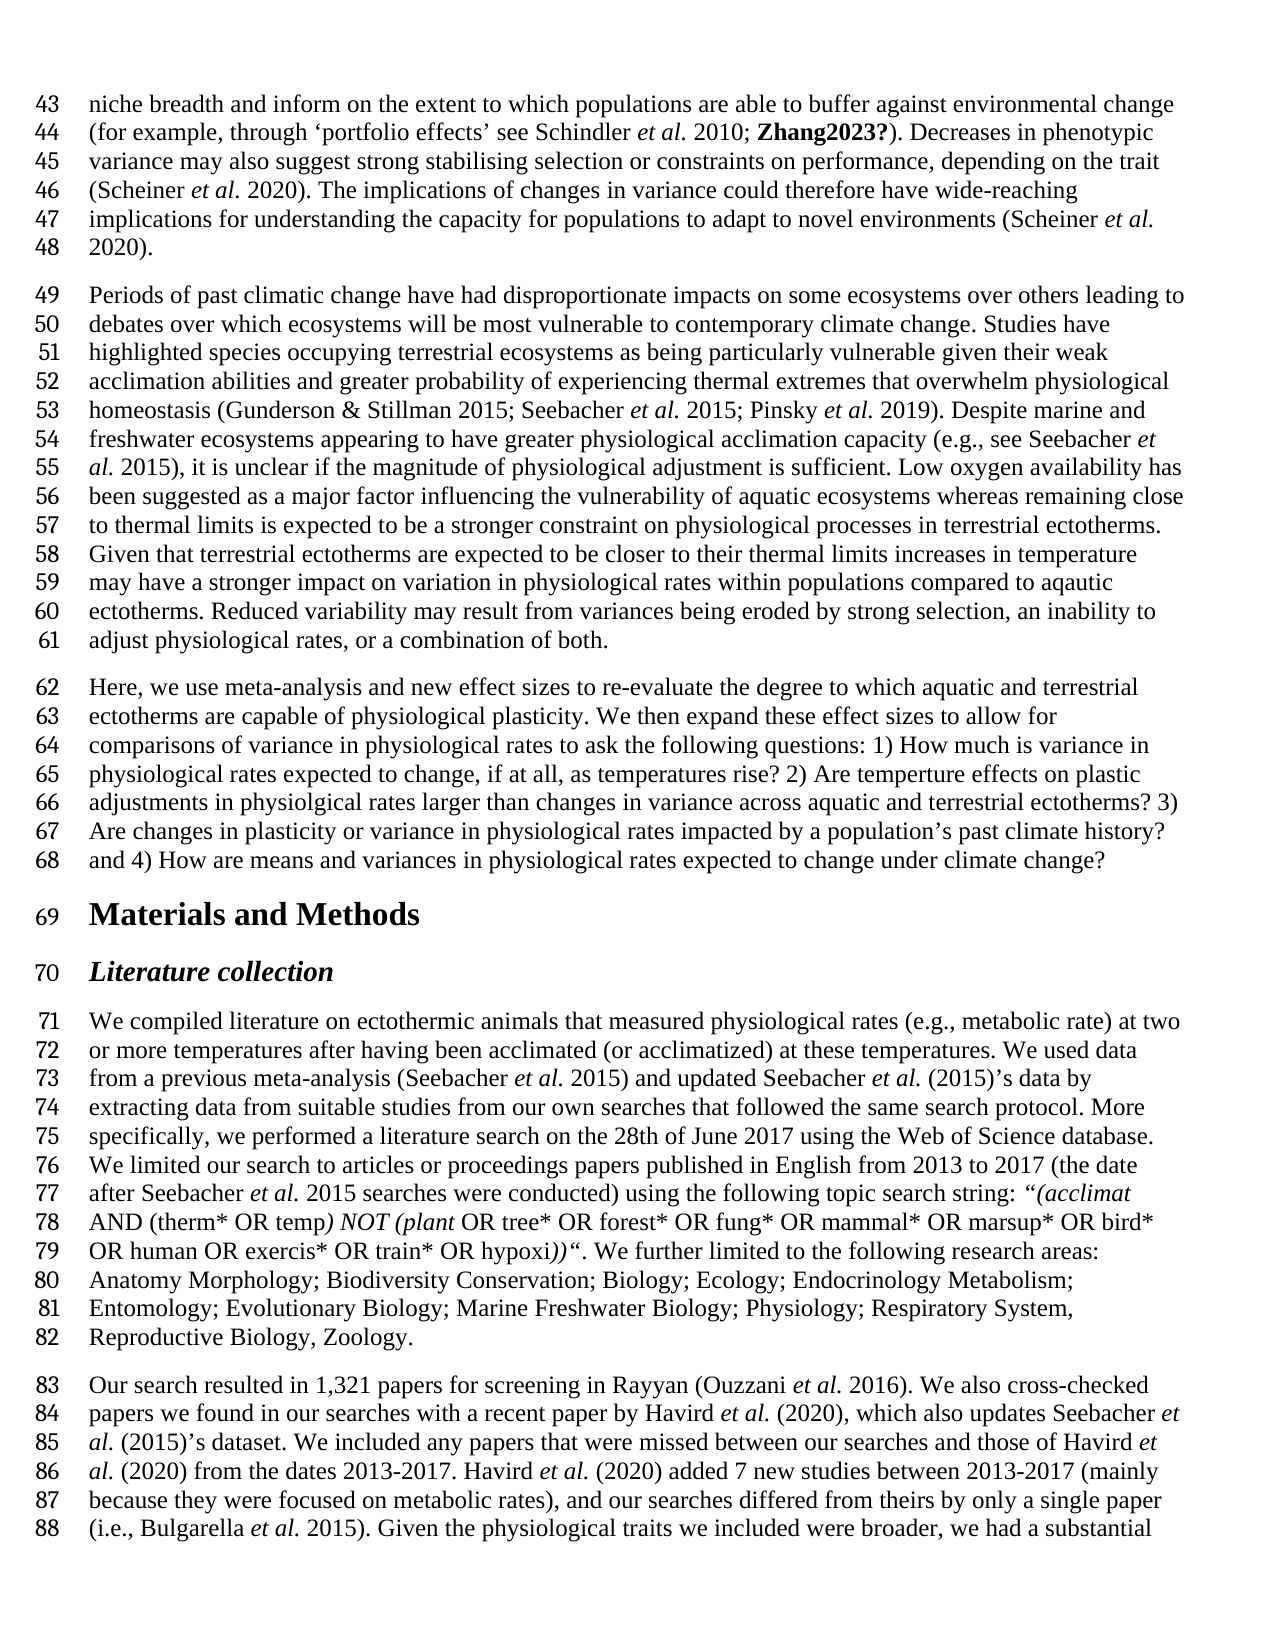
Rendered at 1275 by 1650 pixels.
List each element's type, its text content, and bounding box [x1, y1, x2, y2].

subtitle Materials and Methods [89, 894, 1186, 933]
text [89, 1370, 1186, 1542]
text We compiled literature on ectothermic animals that measured physiological rates (e.g., metabolic rate) at two or more temperatures after having been acclimated (or acclimatized) at these temperatures. We used data from a previous meta-analysis (Seebacher et al. 2015) and updated Seebacher et al. (2015)’s data by extracting data from suitable studies from our own searches that followed the same search protocol. More specifically, we performed a literature search on the 28th of June 2017 using the Web of Science database. We limited our search to articles or proceedings papers published in English from 2013 to 2017 (the date after Seebacher et al. 2015 searches were conducted) using the following topic search string: “(acclimat AND (therm* OR temp) NOT (plant OR tree* OR forest* OR fung* OR mammal* OR marsup* OR bird* OR human OR exercis* OR train* OR hypoxi))“. We further limited to the following research areas: Anatomy Morphology; Biodiversity Conservation; Biology; Ecology; Endocrinology Metabolism; Entomology; Evolutionary Biology; Marine Freshwater Biology; Physiology; Respiratory System, Reproductive Biology, Zoology. [89, 1006, 1186, 1351]
text Periods of past climatic change have had disproportionate impacts on some ecosystems over others leading to debates over which ecosystems will be most vulnerable to contemporary climate change. Studies have highlighted species occupying terrestrial ecosystems as being particularly vulnerable given their weak acclimation abilities and greater probability of experiencing thermal extremes that overwhelm physiological homeostasis (Gunderson & Stillman 2015; Seebacher et al. 2015; Pinsky et al. 2019). Despite marine and freshwater ecosystems appearing to have greater physiological acclimation capacity (e.g., see Seebacher et al. 2015), it is unclear if the magnitude of physiological adjustment is sufficient. Low oxygen availability has been suggested as a major factor influencing the vulnerability of aquatic ecosystems whereas remaining close to thermal limits is expected to be a stronger constraint on physiological processes in terrestrial ectotherms. Given that terrestrial ectotherms are expected to be closer to their thermal limits increases in temperature may have a stronger impact on variation in physiological rates within populations compared to aqautic ectotherms. Reduced variability may result from variances being eroded by strong selection, an inability to adjust physiological rates, or a combination of both. [89, 280, 1186, 654]
text Here, we use meta-analysis and new effect sizes to re-evaluate the degree to which aquatic and terrestrial ectotherms are capable of physiological plasticity. We then expand these effect sizes to allow for comparisons of variance in physiological rates to ask the following questions: 1) How much is variance in physiological rates expected to change, if at all, as temperatures rise? 2) Are temperture effects on plastic adjustments in physiolgical rates larger than changes in variance across aquatic and terrestrial ectotherms? 3) Are changes in plasticity or variance in physiological rates impacted by a population’s past climate history? and 4) How are means and variances in physiological rates expected to change under climate change? [89, 672, 1186, 874]
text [89, 89, 1186, 261]
subtitle Literature collection [89, 954, 1186, 987]
